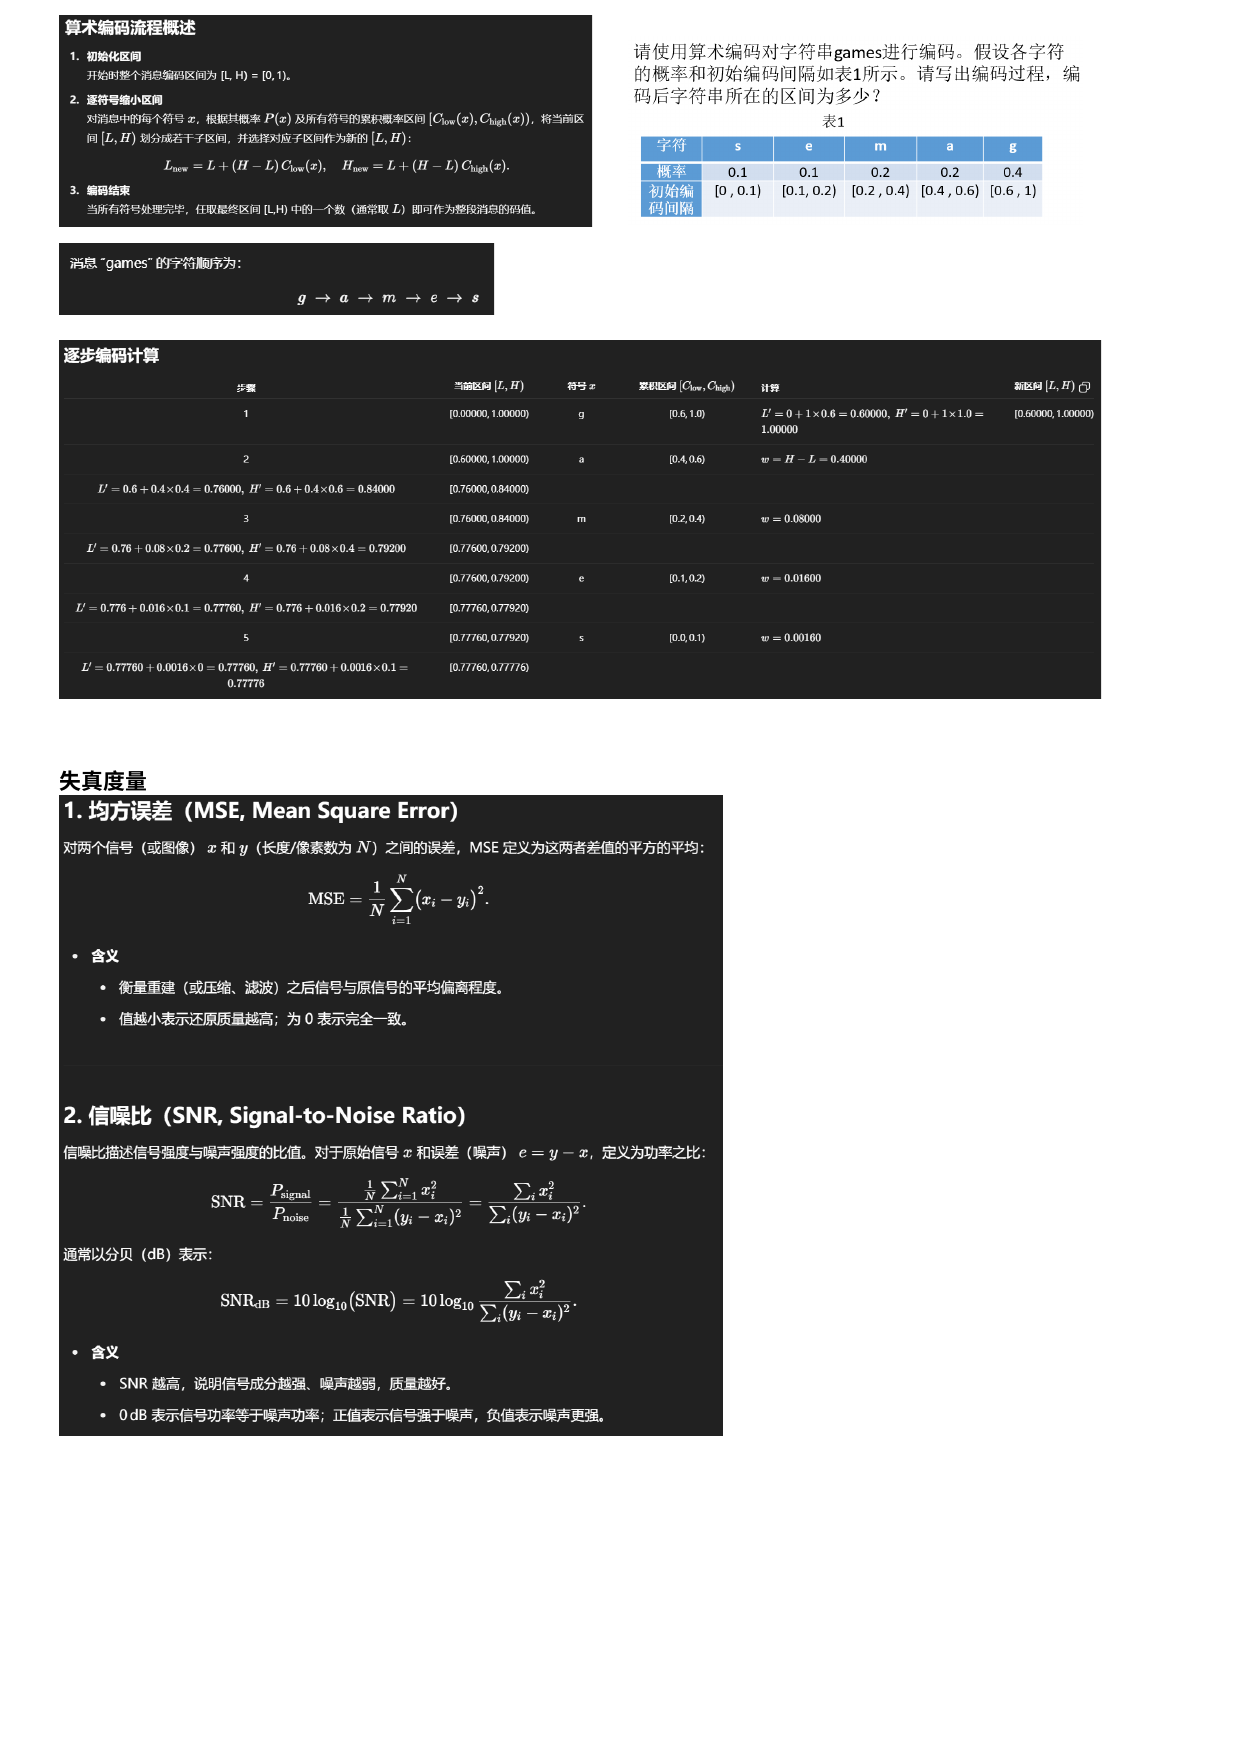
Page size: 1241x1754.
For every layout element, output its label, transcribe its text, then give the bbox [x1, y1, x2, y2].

picture [59, 795, 723, 1436]
picture [59, 340, 1102, 699]
picture [59, 15, 593, 227]
picture [627, 36, 1084, 225]
text 失真度量 [59, 763, 1228, 796]
picture [59, 243, 495, 315]
